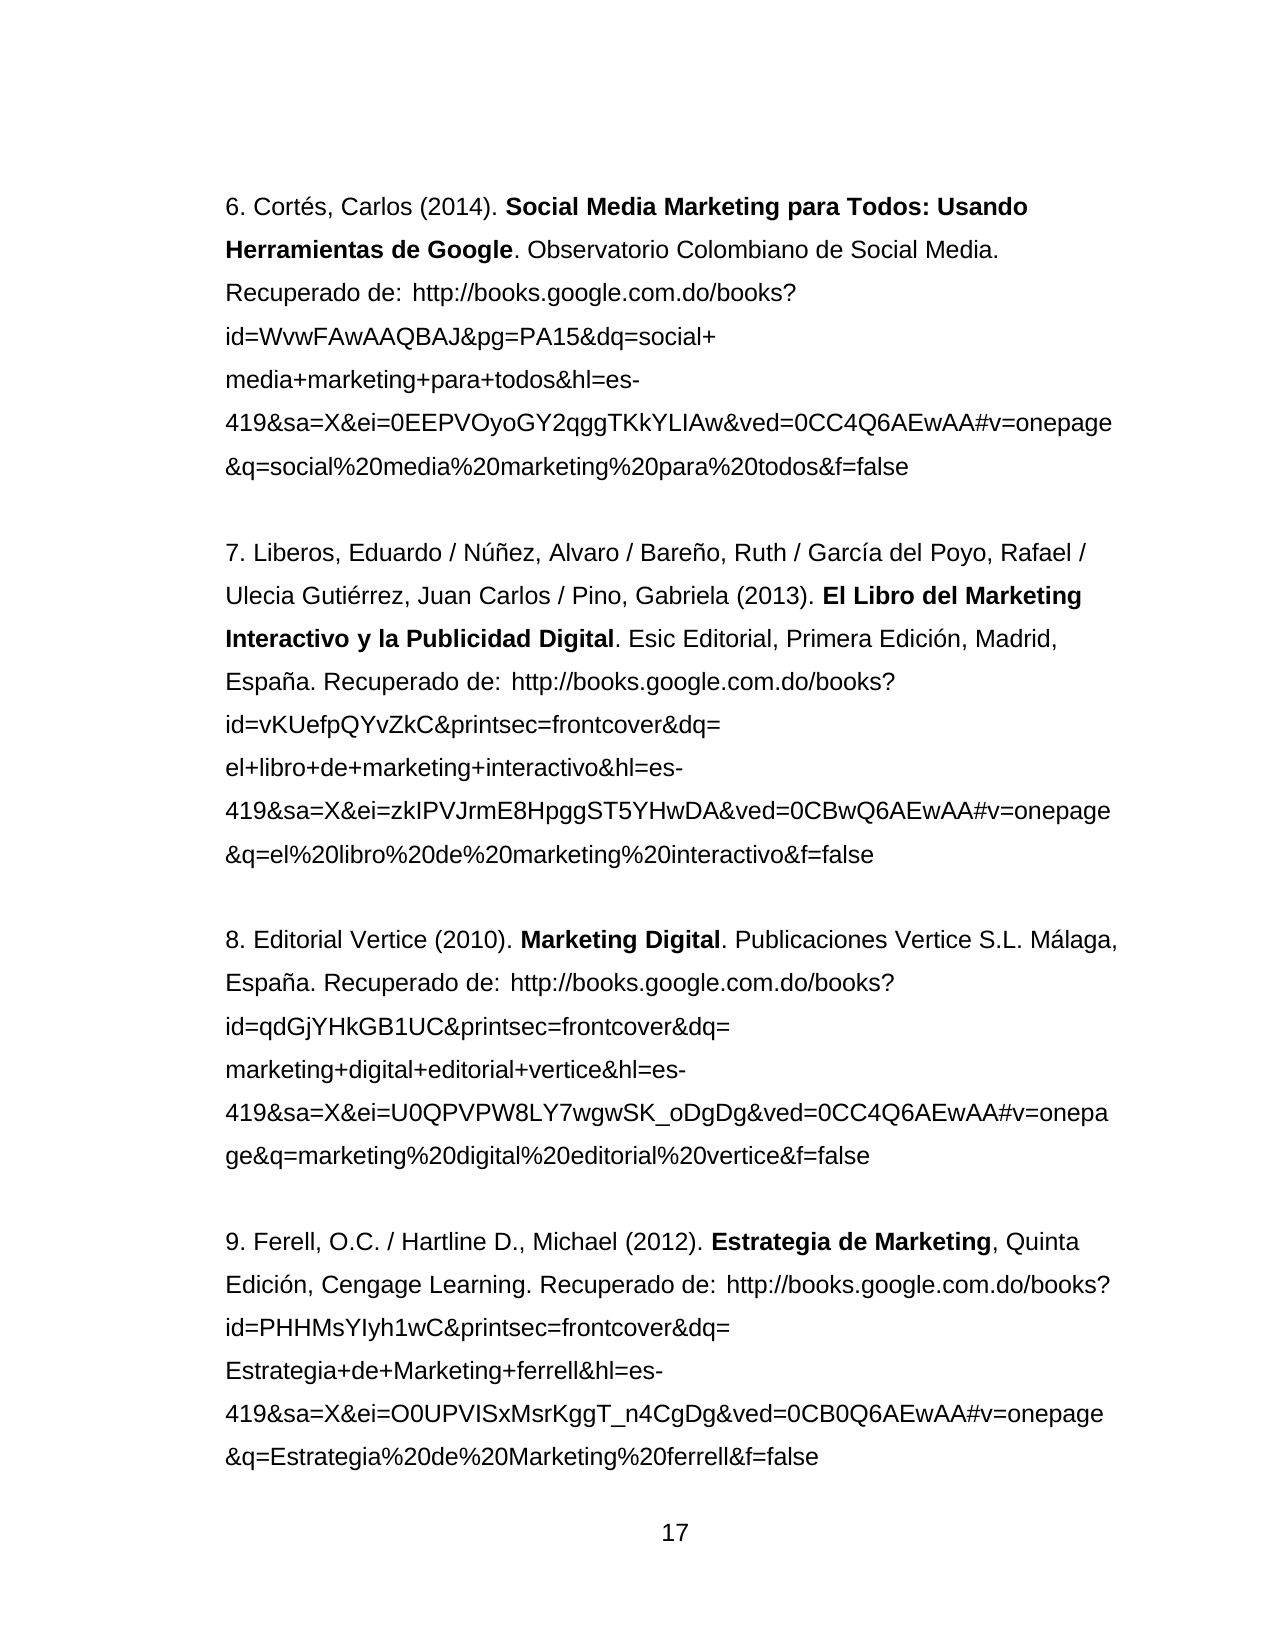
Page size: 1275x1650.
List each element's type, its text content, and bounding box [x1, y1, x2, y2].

text &q=social%20media%20marketing%20para%20todos&f=false [225, 451, 1133, 480]
text &q=Estrategia%20de%20Marketing%20ferrell&f=false [225, 1442, 1133, 1471]
list Editorial Vertice (2010). Marketing Digital. Publicaciones Vertice S.L. Málaga, España. Recuperado de: http://books.google.com.do/books?id=qdGjYHkGB1UC&printsec=frontcover&dq= marketing+digital+editorial+vertice&hl=es- 419&sa=X&ei=U0QPVPW8LY7wgwSK_oDgDg&ved=0CC4Q6AEwAA#v=onepa ge&q=marketing%20digital%20editorial%20vertice&f=false [225, 925, 1123, 1169]
list Liberos, Eduardo / Núñez, Alvaro / Bareño, Ruth / García del Poyo, Rafael / Ulecia Gutiérrez, Juan Carlos / Pino, Gabriela (2013). El Libro del Marketing Interactivo y la Publicidad Digital. Esic Editorial, Primera Edición, Madrid, España. Recuperado de: http://books.google.com.do/books?id=vKUefpQYvZkC&printsec=frontcover&dq= el+libro+de+marketing+interactivo&hl=es- 419&sa=X&ei=zkIPVJrmE8HpggST5YHwDA&ved=0CBwQ6AEwAA#v=onepage [225, 537, 1117, 825]
list Ferell, O.C. / Hartline D., Michael (2012). Estrategia de Marketing, Quinta Edición, Cengage Learning. Recuperado de: http://books.google.com.do/books?id=PHHMsYIyh1wC&printsec=frontcover&dq= Estrategia+de+Marketing+ferrell&hl=es- 419&sa=X&ei=O0UPVISxMsrKggT_n4CgDg&ved=0CB0Q6AEwAA#v=onepage [225, 1227, 1117, 1428]
list Cortés, Carlos (2014). Social Media Marketing para Todos: Usando Herramientas de Google. Observatorio Colombiano de Social Media. Recuperado de: http://books.google.com.do/books?id=WvwFAwAAQBAJ&pg=PA15&dq=social+ media+marketing+para+todos&hl=es- 419&sa=X&ei=0EEPVOyoGY2qggTKkYLIAw&ved=0CC4Q6AEwAA#v=onepage [225, 192, 1117, 436]
text &q=el%20libro%20de%20marketing%20interactivo&f=false [225, 839, 1133, 868]
